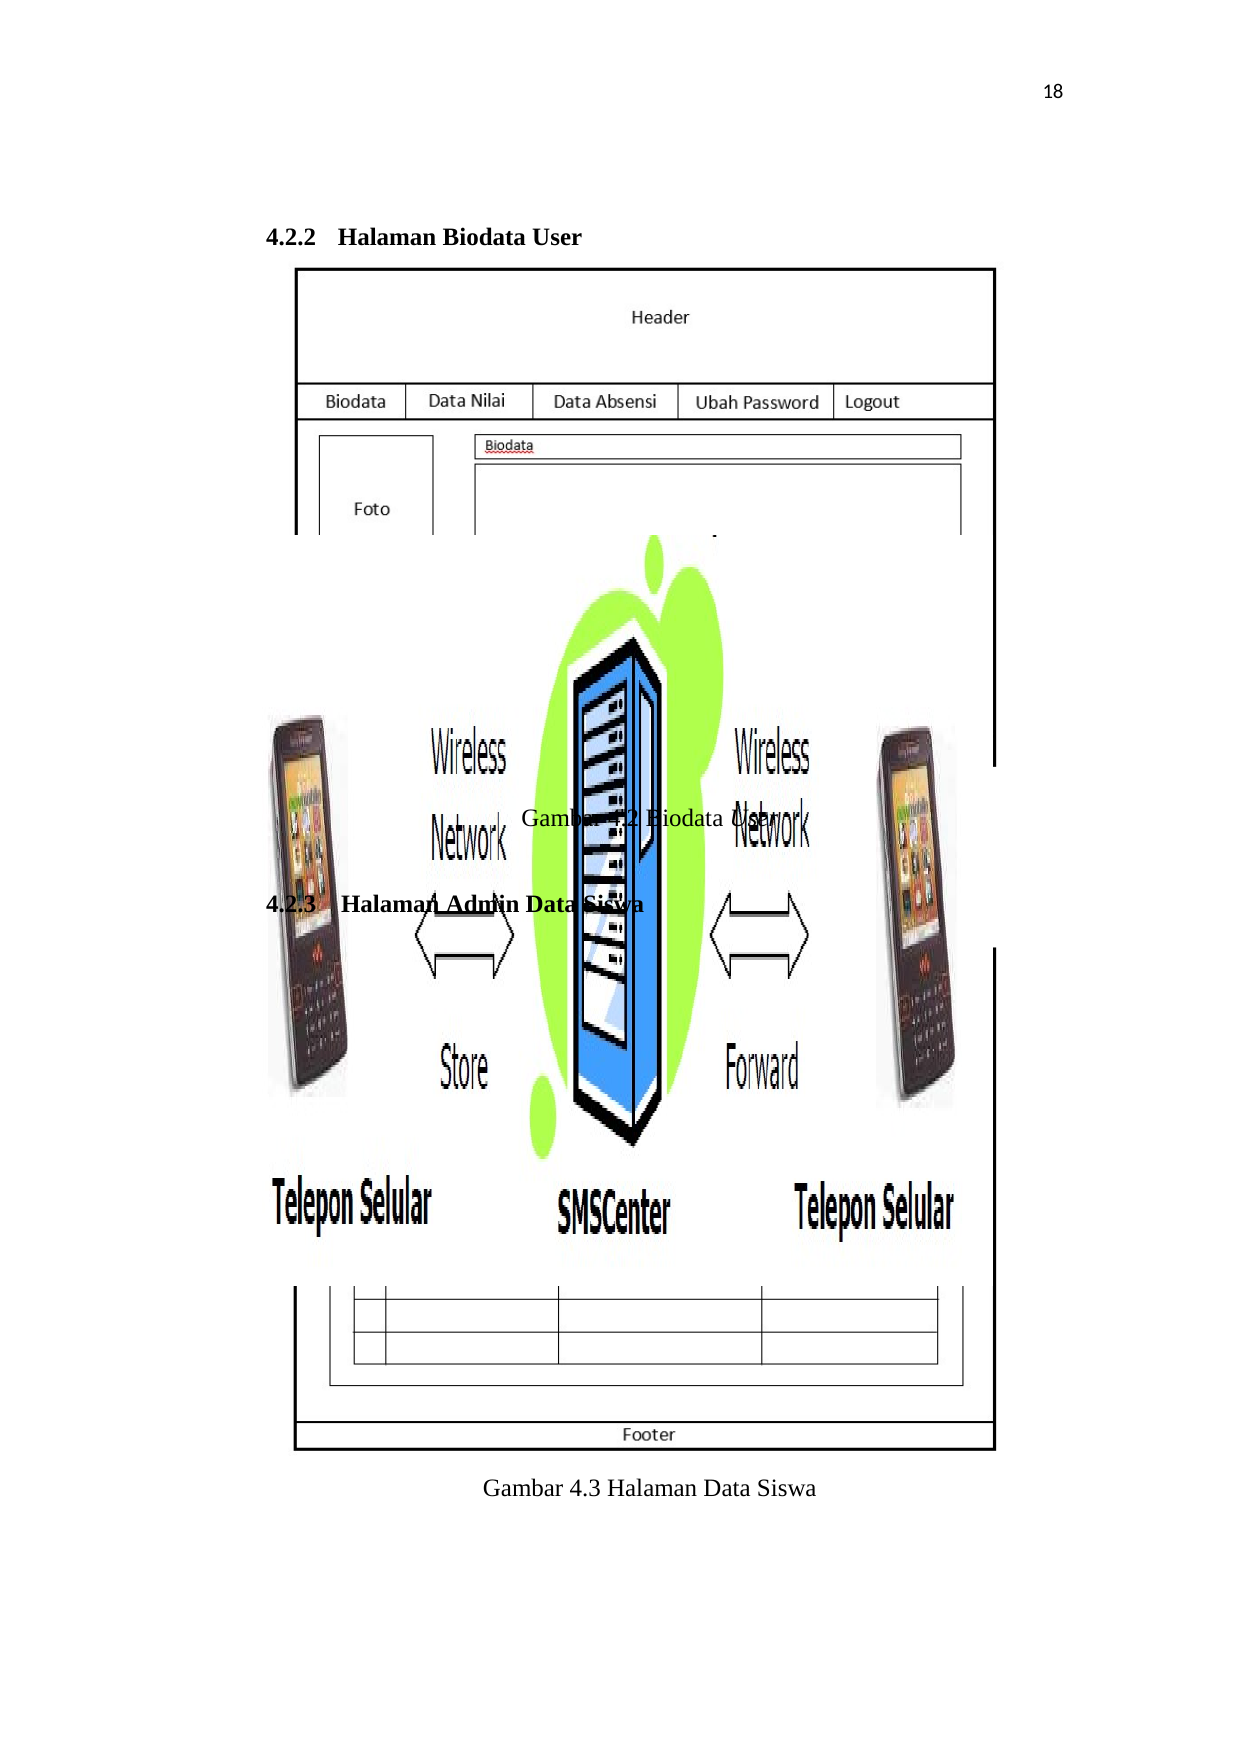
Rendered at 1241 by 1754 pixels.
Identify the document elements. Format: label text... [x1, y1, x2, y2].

subtitle Gambar 4.3 Halaman Data Siswa [281, 1473, 1018, 1502]
subtitle 4.2.2 Halaman Biodata User [236, 222, 1209, 250]
picture [247, 253, 1013, 1457]
